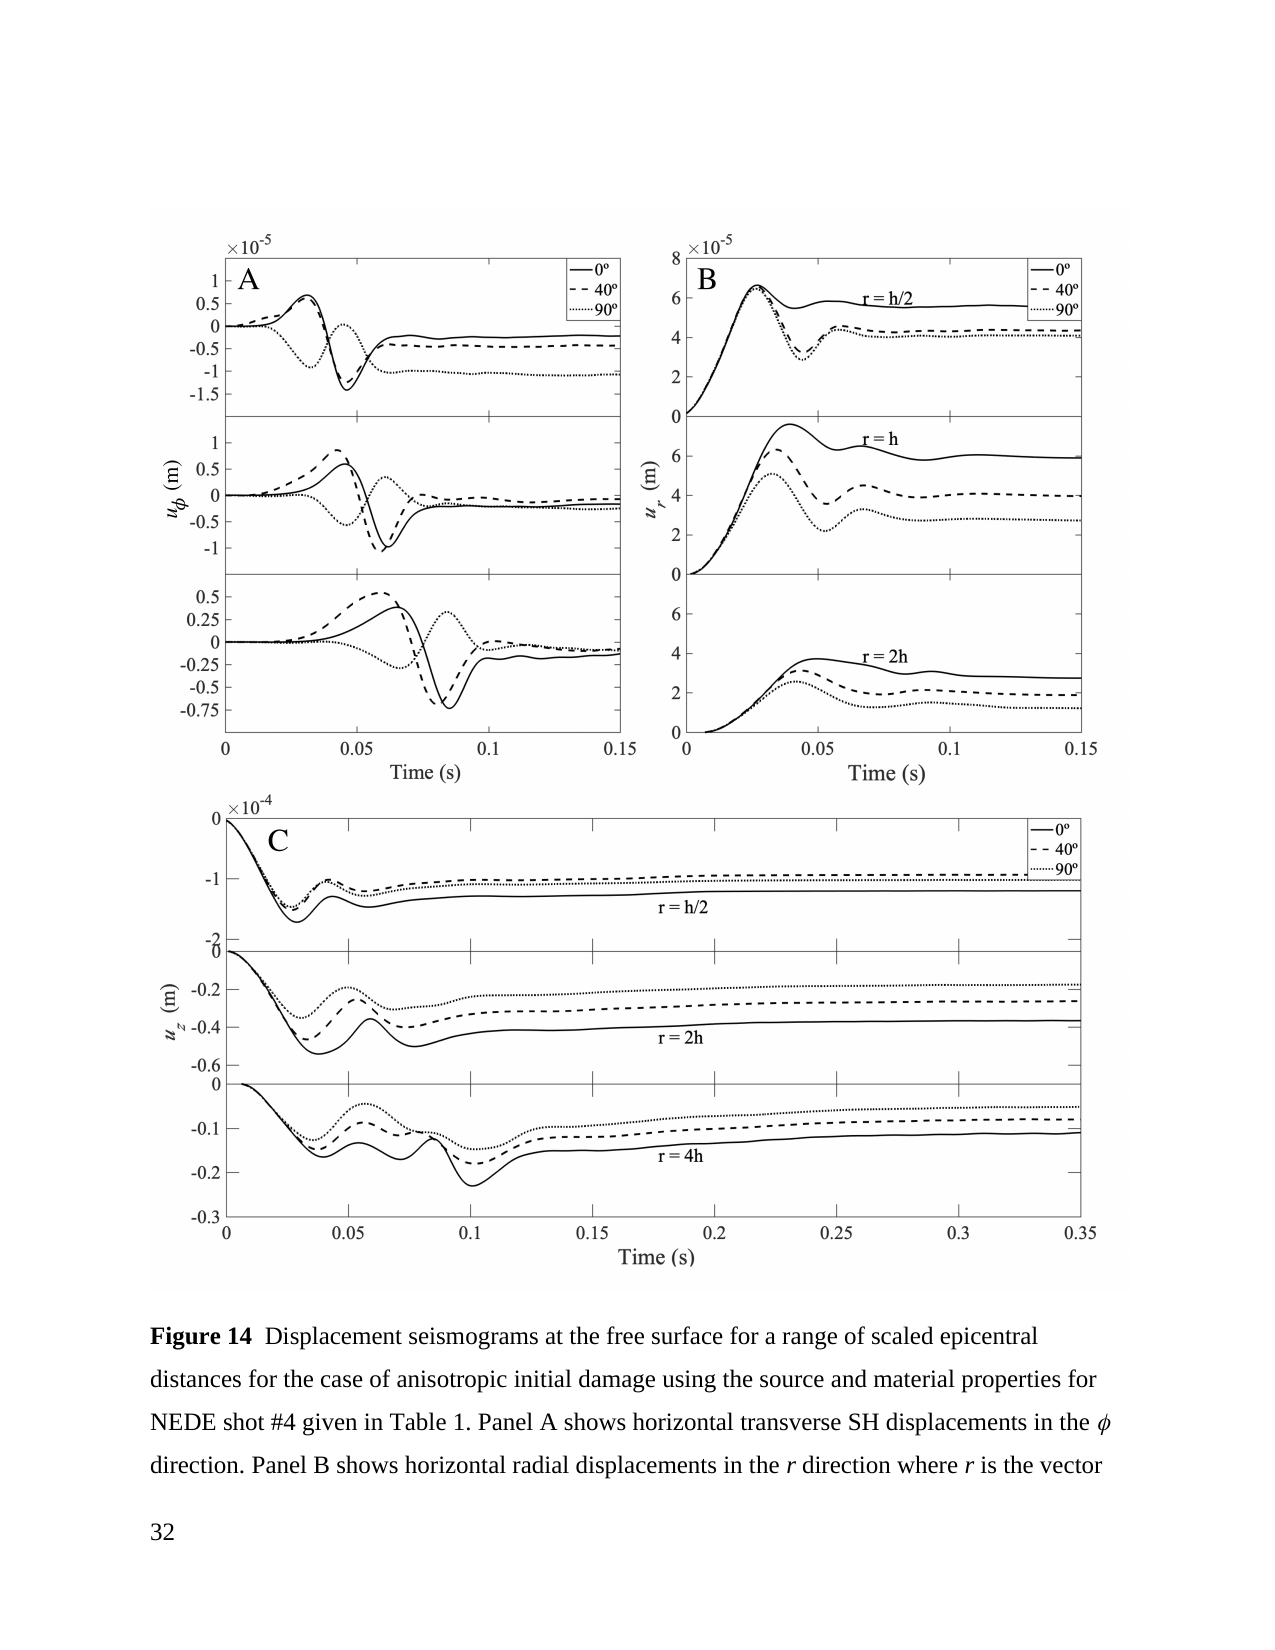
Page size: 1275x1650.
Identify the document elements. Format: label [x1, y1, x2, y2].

picture [150, 207, 1130, 1292]
text [150, 1321, 1125, 1479]
